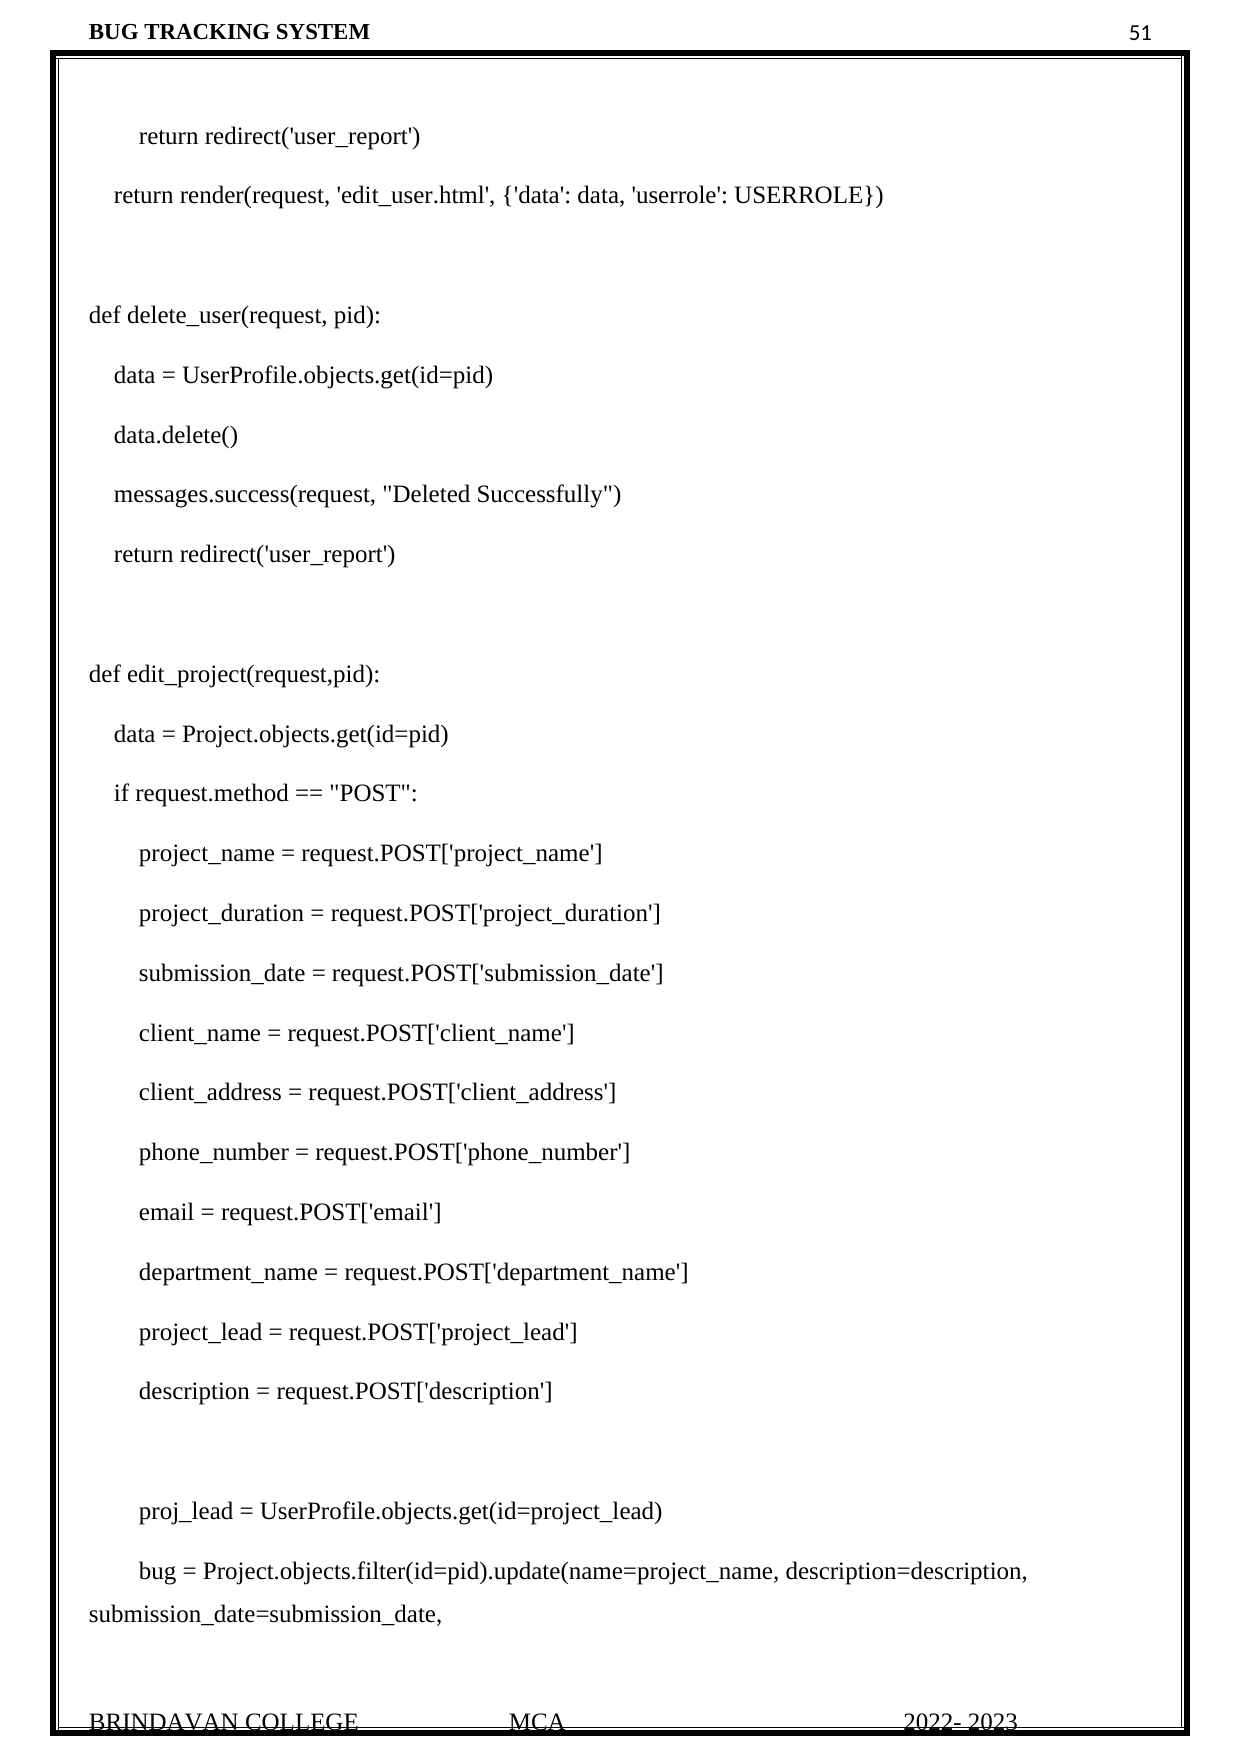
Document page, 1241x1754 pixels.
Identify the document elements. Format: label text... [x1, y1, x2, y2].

text description = request.POST['description'] [89, 1376, 1152, 1405]
text email = request.POST['email'] [89, 1197, 1152, 1226]
text project_duration = request.POST['project_duration'] [89, 898, 1152, 927]
text def delete_user(request, pid): [89, 300, 1152, 329]
text def edit_project(request,pid): [89, 659, 1152, 688]
text client_address = request.POST['client_address'] [89, 1077, 1152, 1106]
text messages.success(request, "Deleted Successfully") [89, 479, 1152, 508]
text return redirect('user_report') [89, 121, 1152, 149]
text phone_number = request.POST['phone_number'] [89, 1137, 1152, 1166]
text return redirect('user_report') [89, 539, 1152, 568]
text data.delete() [89, 420, 1152, 448]
text if request.method == "POST": [89, 778, 1152, 807]
text proj_lead = UserProfile.objects.get(id=project_lead) [89, 1496, 1152, 1525]
text submission_date = request.POST['submission_date'] [89, 958, 1152, 987]
text bug = Project.objects.filter(id=pid).update(name=project_name, description=description, submission_date=submission_date, [89, 1556, 1152, 1628]
text return render(request, 'edit_user.html', {'data': data, 'userrole': USERROLE}) [89, 181, 1152, 209]
text project_lead = request.POST['project_lead'] [89, 1317, 1152, 1345]
text project_name = request.POST['project_name'] [89, 838, 1152, 867]
text data = UserProfile.objects.get(id=pid) [89, 360, 1152, 389]
text department_name = request.POST['department_name'] [89, 1257, 1152, 1286]
text data = Project.objects.get(id=pid) [89, 719, 1152, 747]
text client_name = request.POST['client_name'] [89, 1018, 1152, 1046]
